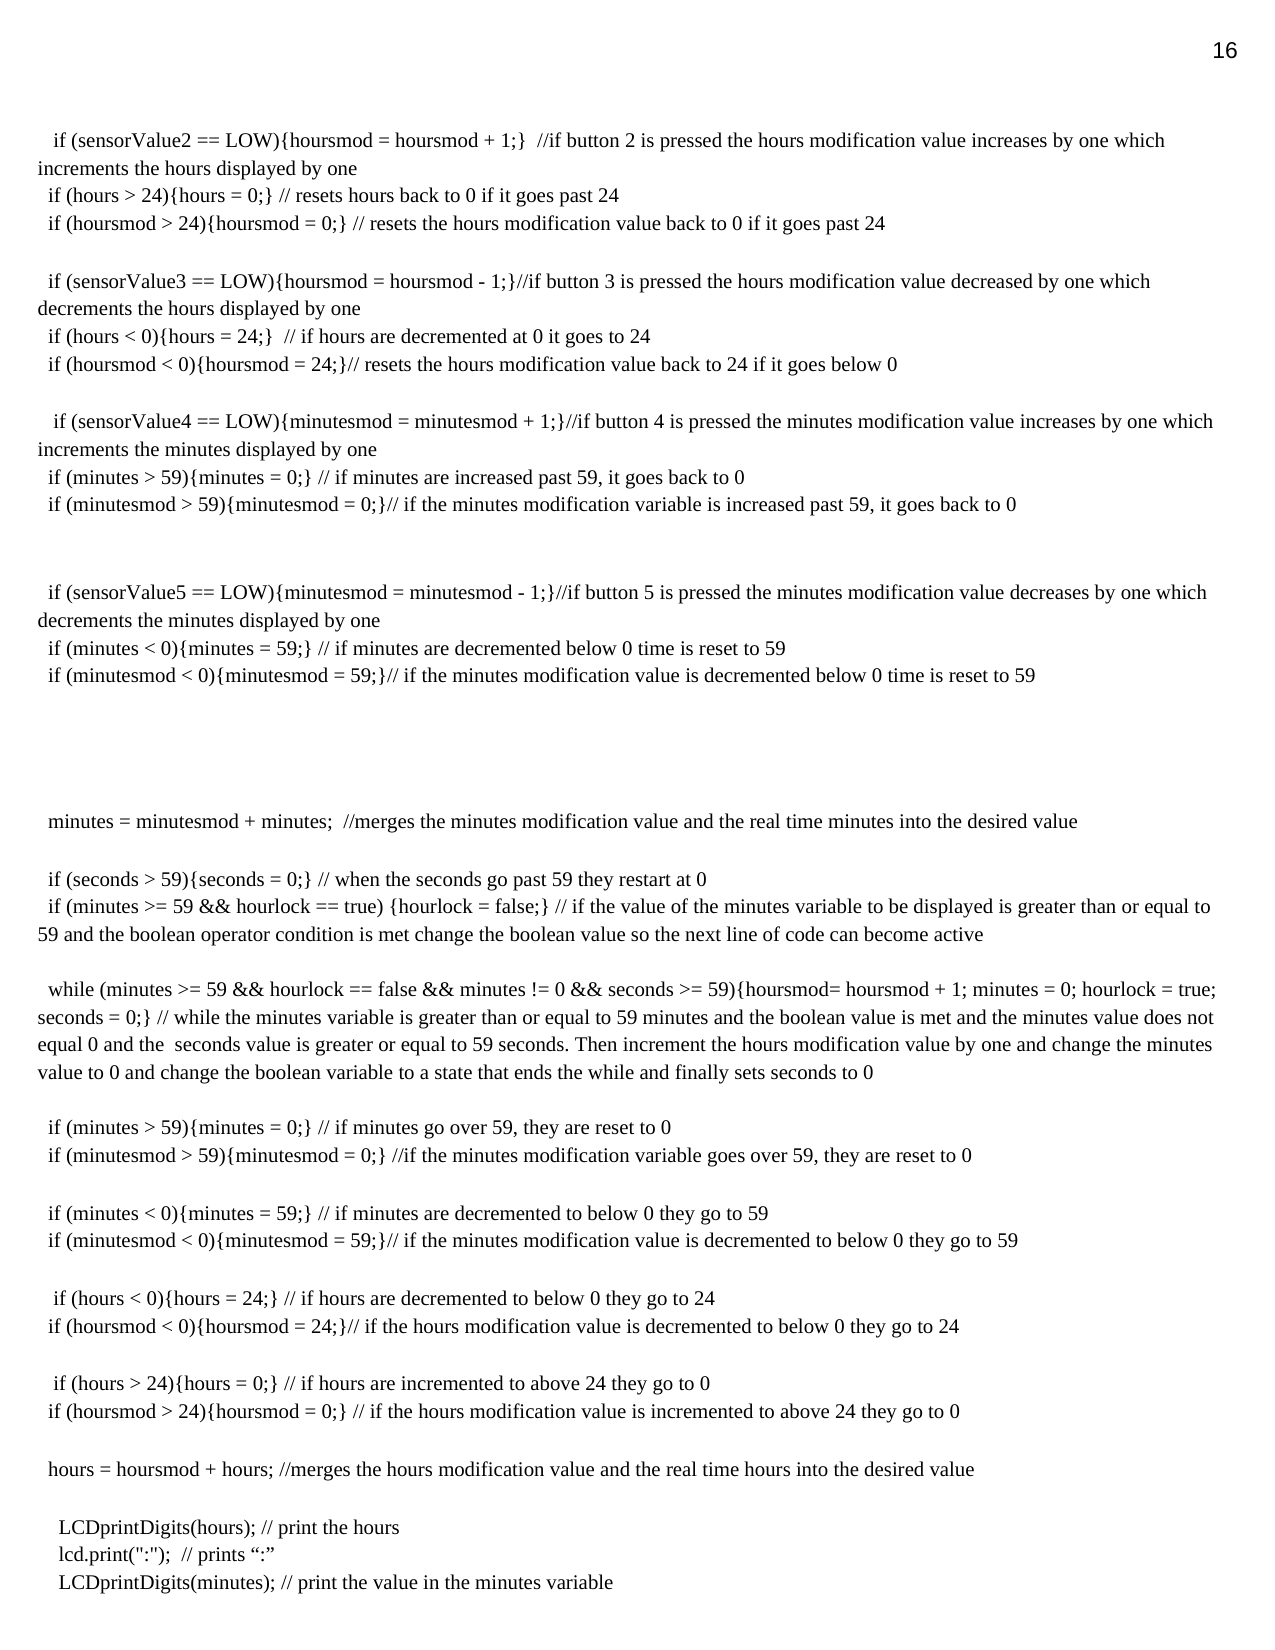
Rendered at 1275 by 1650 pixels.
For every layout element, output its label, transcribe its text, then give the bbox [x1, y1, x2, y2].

text if (hours > 24){hours = 0;} // if hours are incremented to above 24 they go to 0 [37, 1371, 1237, 1395]
text if (hoursmod < 0){hoursmod = 24;}// if the hours modification value is decremented to below 0 they go to 24 [37, 1313, 1237, 1338]
text if (hours < 0){hours = 24;} // if hours are decremented at 0 it goes to 24 [37, 324, 1237, 348]
text minutes = minutesmod + minutes; //merges the minutes modification value and the real time minutes into the desired value [37, 809, 1237, 833]
text if (minutes >= 59 && hourlock == true) {hourlock = false;} // if the value of the minutes variable to be displayed is greater than or equal to 59 and the boolean operator condition is met change the boolean value so the next line of code can become active [37, 894, 1237, 946]
text if (minutes > 59){minutes = 0;} // if minutes go over 59, they are reset to 0 [37, 1115, 1237, 1139]
text if (sensorValue2 == LOW){hoursmod = hoursmod + 1;} //if button 2 is pressed the hours modification value increases by one which increments the hours displayed by one [37, 128, 1237, 180]
text if (sensorValue5 == LOW){minutesmod = minutesmod - 1;}//if button 5 is pressed the minutes modification value decreases by one which decrements the minutes displayed by one [37, 580, 1237, 632]
text if (minutesmod < 0){minutesmod = 59;}// if the minutes modification value is decremented below 0 time is reset to 59 [37, 663, 1237, 687]
text if (minutes > 59){minutes = 0;} // if minutes are increased past 59, it goes back to 0 [37, 464, 1237, 489]
text if (minutesmod < 0){minutesmod = 59;}// if the minutes modification value is decremented to below 0 they go to 59 [37, 1228, 1237, 1252]
text if (hours > 24){hours = 0;} // resets hours back to 0 if it goes past 24 [37, 183, 1237, 207]
text if (hoursmod > 24){hoursmod = 0;} // resets the hours modification value back to 0 if it goes past 24 [37, 211, 1237, 235]
text LCDprintDigits(hours); // print the hours [37, 1514, 1237, 1539]
text hours = hoursmod + hours; //merges the hours modification value and the real time hours into the desired value [37, 1457, 1237, 1481]
text while (minutes >= 59 && hourlock == false && minutes != 0 && seconds >= 59){hoursmod= hoursmod + 1; minutes = 0; hourlock = true; seconds = 0;} // while the minutes variable is greater than or equal to 59 minutes and the boolean value is met and the minutes value does not equal 0 and the seconds value is greater or equal to 59 seconds. Then increment the hours modification value by one and change the minutes value to 0 and change the boolean variable to a state that ends the while and finally sets seconds to 0 [37, 977, 1237, 1084]
text if (minutes < 0){minutes = 59;} // if minutes are decremented to below 0 they go to 59 [37, 1201, 1237, 1224]
text if (seconds > 59){seconds = 0;} // when the seconds go past 59 they restart at 0 [37, 867, 1237, 891]
text if (minutes < 0){minutes = 59;} // if minutes are decremented below 0 time is reset to 59 [37, 635, 1237, 659]
text if (hoursmod < 0){hoursmod = 24;}// resets the hours modification value back to 24 if it goes below 0 [37, 352, 1237, 376]
text if (minutesmod > 59){minutesmod = 0;} //if the minutes modification variable goes over 59, they are reset to 0 [37, 1143, 1237, 1167]
text if (hoursmod > 24){hoursmod = 0;} // if the hours modification value is incremented to above 24 they go to 0 [37, 1399, 1237, 1423]
text if (sensorValue3 == LOW){hoursmod = hoursmod - 1;}//if button 3 is pressed the hours modification value decreased by one which decrements the hours displayed by one [37, 269, 1237, 320]
text if (minutesmod > 59){minutesmod = 0;}// if the minutes modification variable is increased past 59, it goes back to 0 [37, 492, 1237, 516]
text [37, 1542, 1237, 1566]
text if (sensorValue4 == LOW){minutesmod = minutesmod + 1;}//if button 4 is pressed the minutes modification value increases by one which increments the minutes displayed by one [37, 409, 1237, 461]
text LCDprintDigits(minutes); // print the value in the minutes variable [37, 1570, 1237, 1594]
text if (hours < 0){hours = 24;} // if hours are decremented to below 0 they go to 24 [37, 1286, 1237, 1310]
